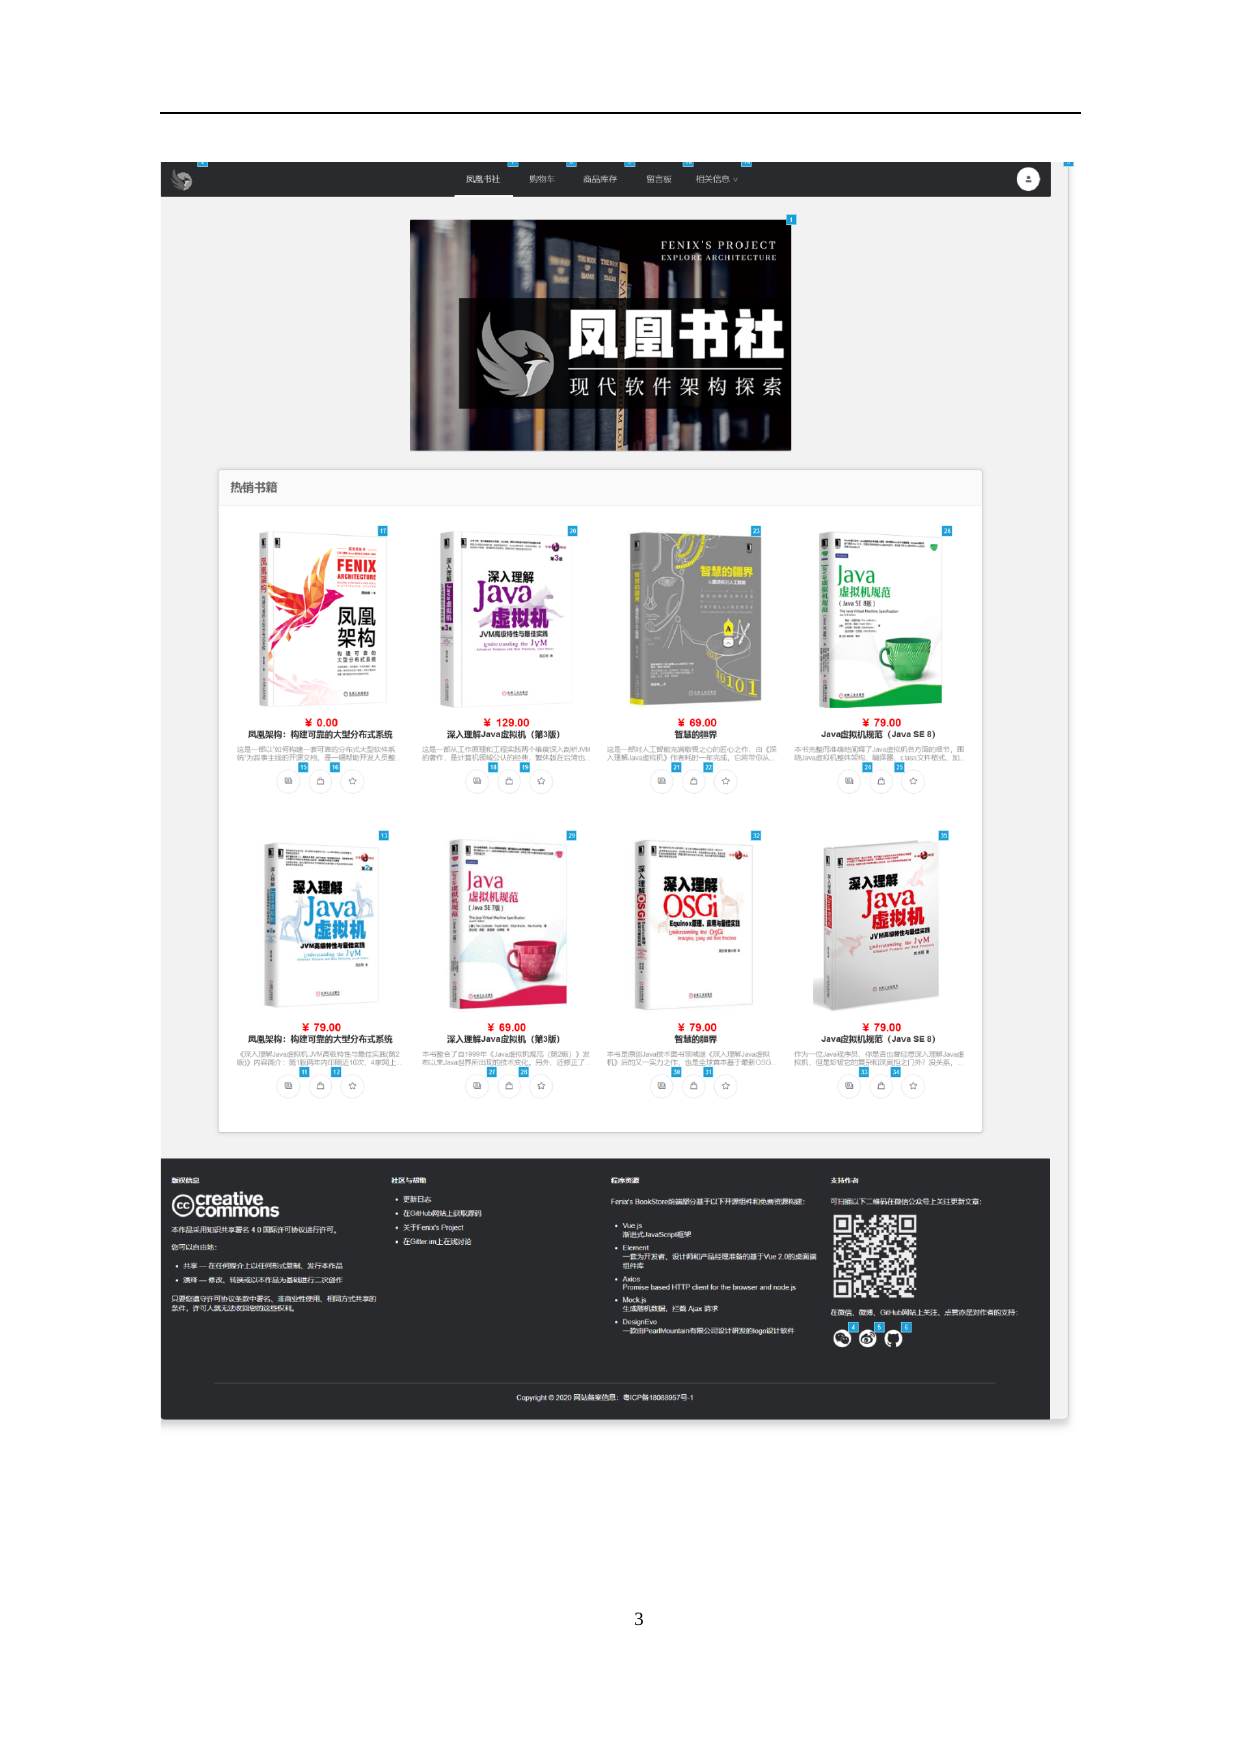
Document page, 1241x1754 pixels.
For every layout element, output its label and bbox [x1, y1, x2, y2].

picture [160, 162, 1080, 1437]
